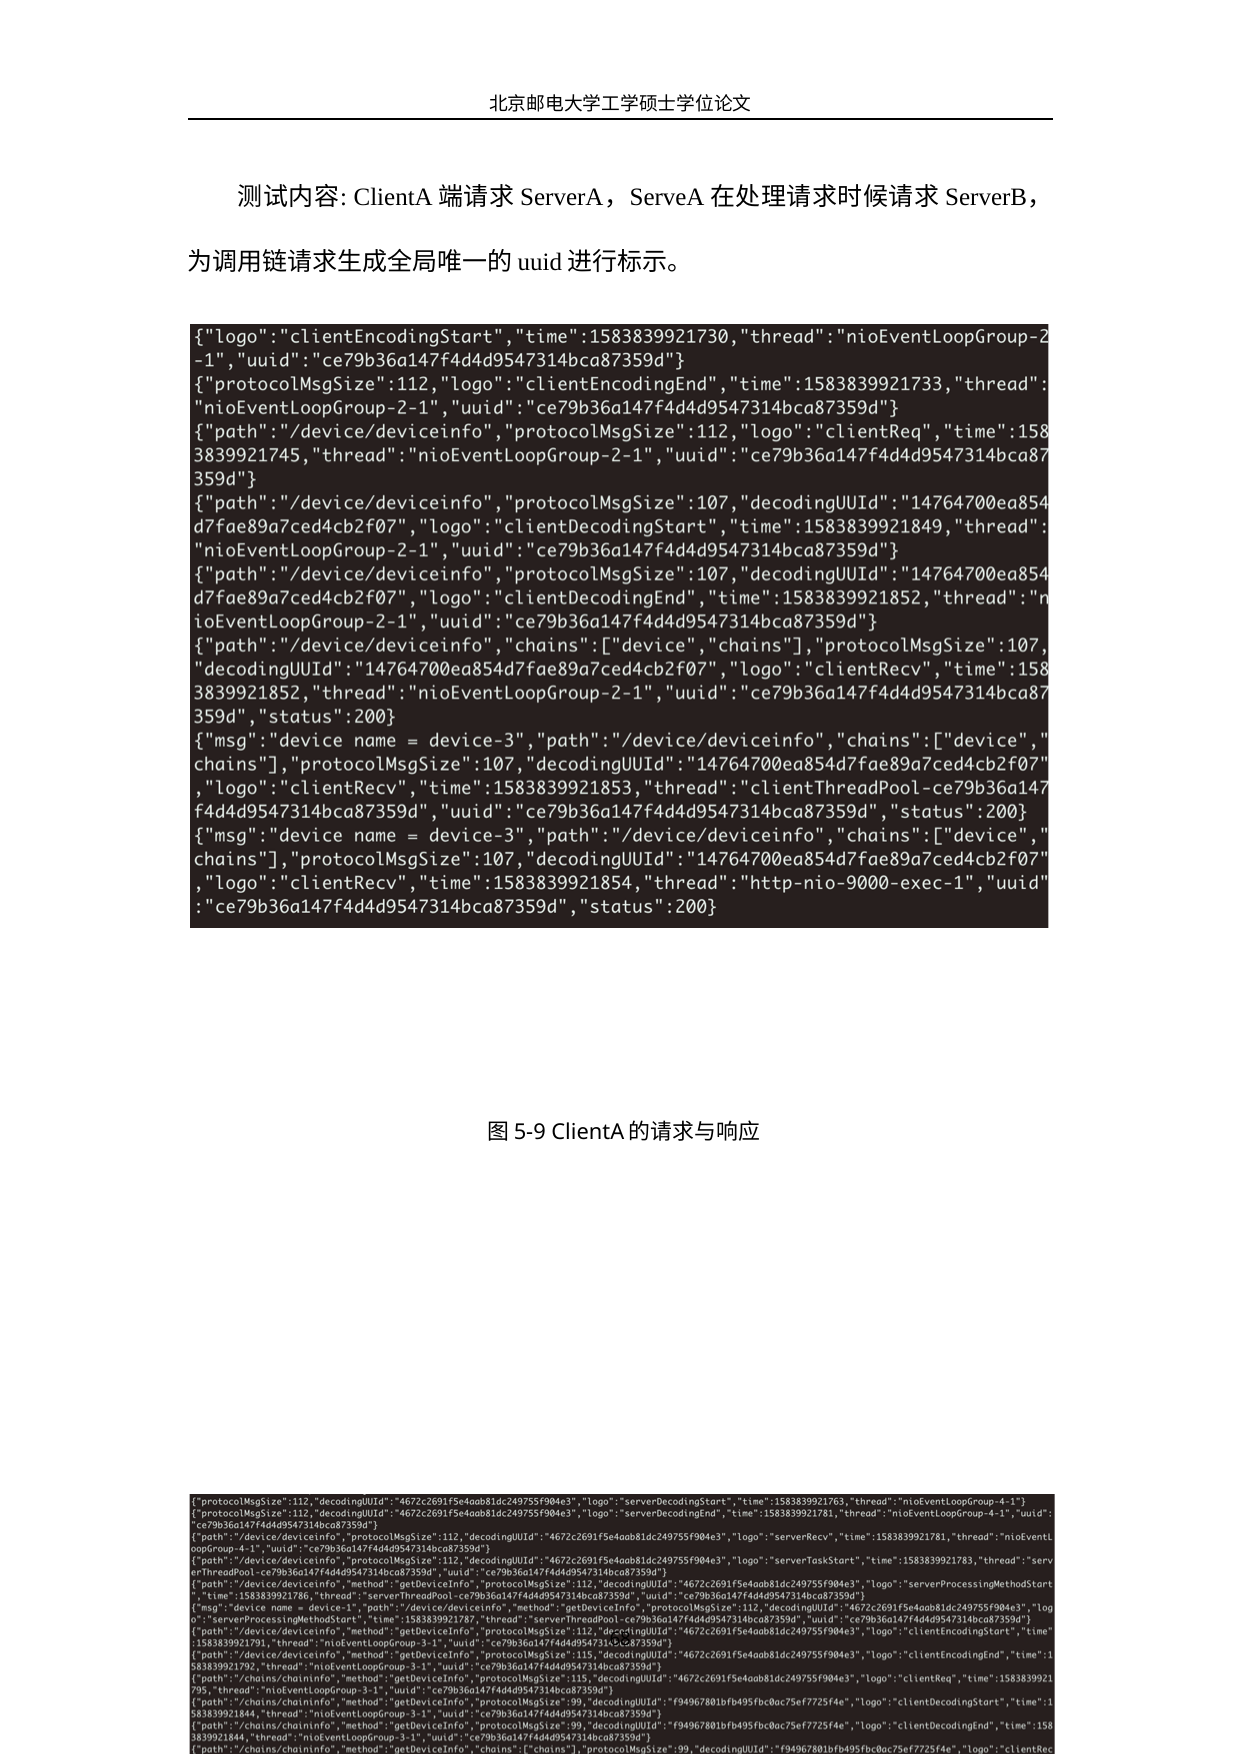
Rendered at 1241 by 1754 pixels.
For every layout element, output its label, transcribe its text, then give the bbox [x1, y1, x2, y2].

text 测试内容: ClientA端请求ServerA，ServeA在处理请求时候请求ServerB，为调用链请求生成全局唯一的uuid进行标示。 [187, 162, 1053, 292]
picture [189, 1494, 1055, 1754]
picture [190, 324, 1049, 928]
